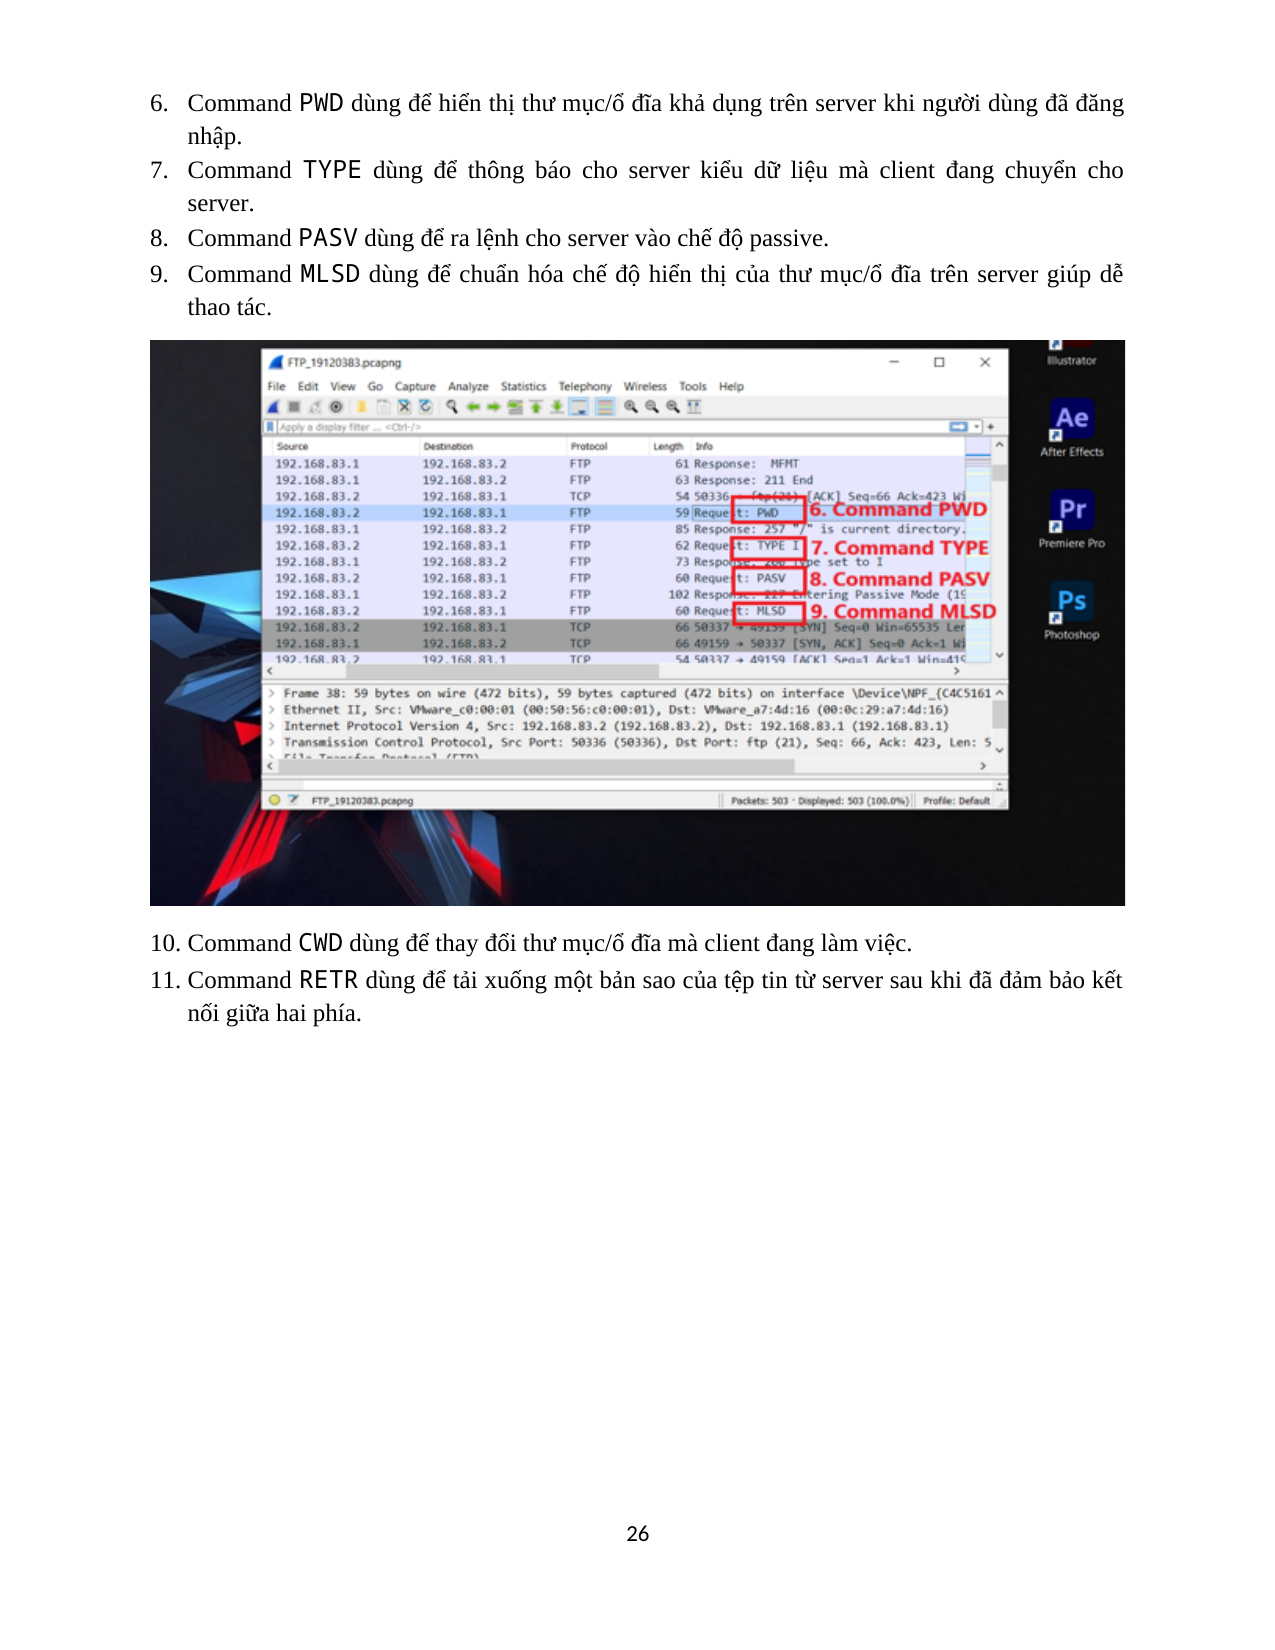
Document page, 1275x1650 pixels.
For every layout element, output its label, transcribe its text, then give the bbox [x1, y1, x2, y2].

list Command TYPE dùng để thông báo cho server kiểu dữ liệu mà client đang chuyển cho server. [150, 152, 1125, 217]
list Command CWD dùng để thay đổi thư mục/ổ đĩa mà client đang làm việc. [150, 924, 1125, 958]
picture [150, 340, 1125, 906]
list Command MLSD dùng để chuẩn hóa chế độ hiển thị của thư mục/ổ đĩa trên server giúp dễ thao tác. [150, 256, 1125, 321]
list Command PASV dùng để ra lệnh cho server vào chế độ passive. [150, 219, 1125, 253]
list Command PWD dùng để hiển thị thư mục/ổ đĩa khả dụng trên server khi người dùng đã đăng nhập. [150, 84, 1125, 149]
list Command RETR dùng để tải xuống một bản sao của tệp tin từ server sau khi đã đảm bảo kết nối giữa hai phía. [150, 961, 1125, 1026]
